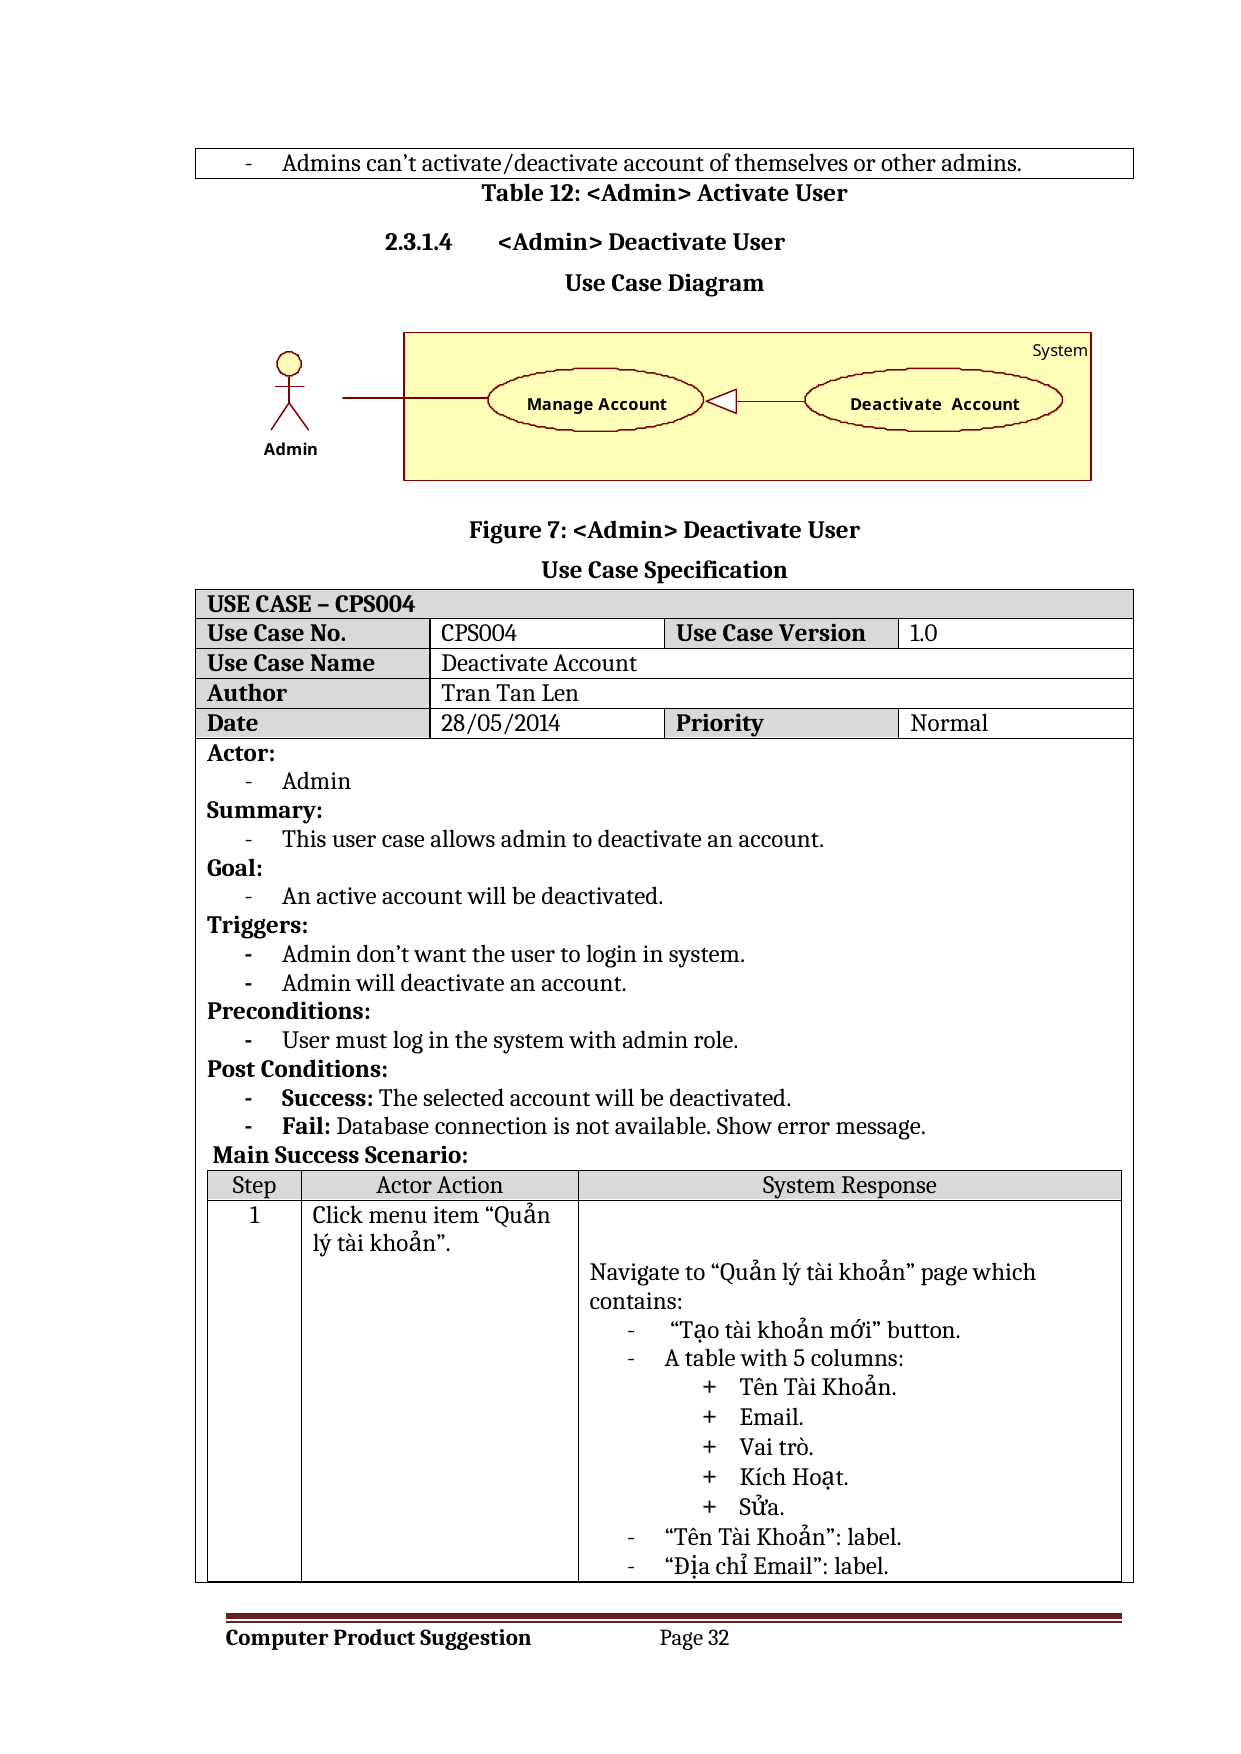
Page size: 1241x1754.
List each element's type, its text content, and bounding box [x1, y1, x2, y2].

table_cell Priority [665, 709, 898, 737]
table_cell 28/05/2014 [431, 709, 664, 737]
subtitle Use Case Diagram [207, 269, 1122, 298]
table_cell CPS004 [431, 619, 664, 648]
subtitle Use Case Specification [207, 556, 1122, 584]
table_cell Use Case Version [665, 619, 898, 648]
table_cell Deactivate Account [431, 649, 1133, 678]
text Table 12: <Admin> Activate User [207, 179, 1122, 207]
text Figure 7: <Admin> Deactivate User [207, 516, 1122, 545]
table_header USE CASE – CPS004 [196, 590, 1133, 618]
table_cell Use Case Name [196, 649, 429, 678]
table_cell Author [196, 679, 429, 708]
subtitle <Admin> Deactivate User [385, 228, 1122, 257]
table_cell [196, 739, 1133, 1582]
table_cell Tran Tan Len [431, 679, 1133, 708]
table_cell 1.0 [899, 619, 1133, 648]
table_cell Use Case No. [196, 619, 429, 648]
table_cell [196, 149, 1133, 177]
table_cell Normal [899, 709, 1133, 737]
table_cell Date [196, 709, 429, 737]
